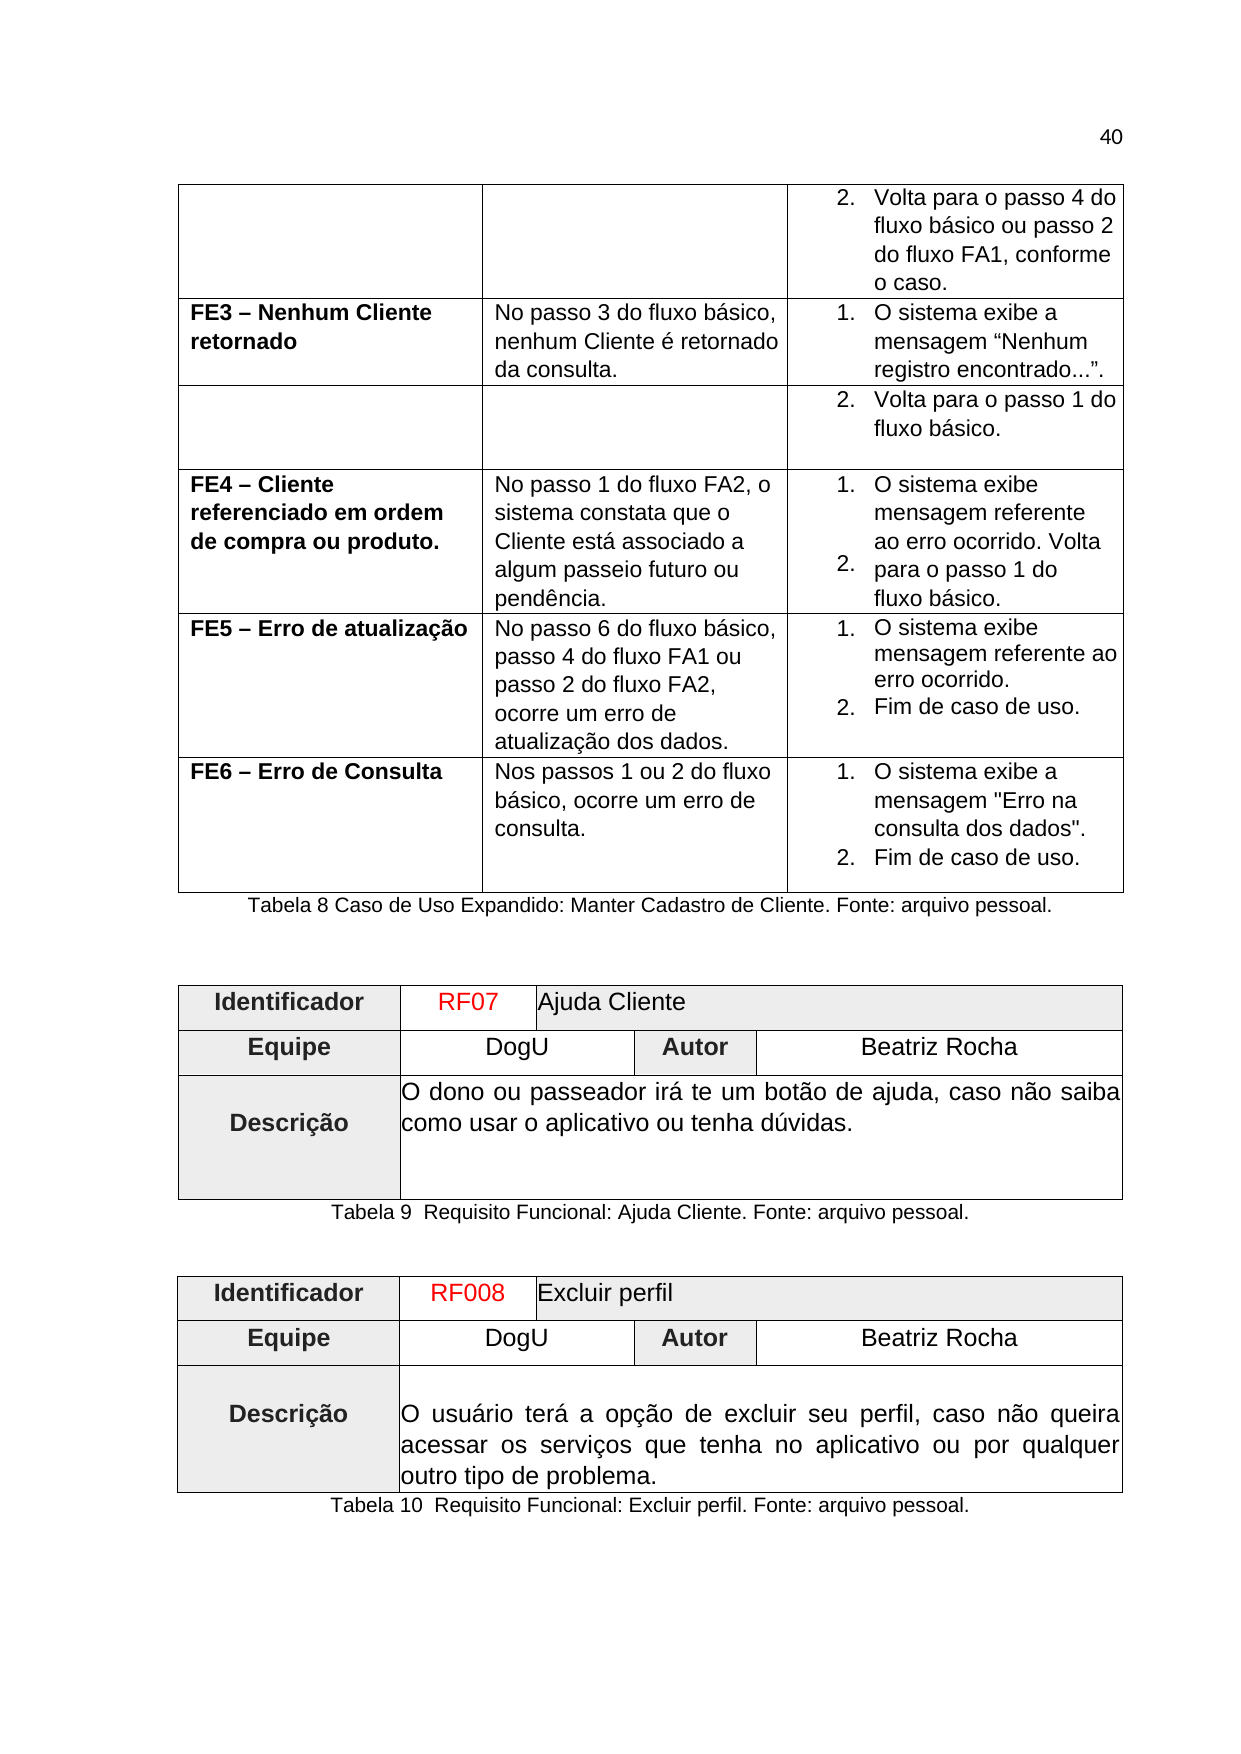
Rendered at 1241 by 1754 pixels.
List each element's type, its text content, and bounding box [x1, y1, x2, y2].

table_header Excluir perfil [537, 1277, 1122, 1320]
table_header RF008 [400, 1277, 536, 1320]
table_cell [179, 185, 482, 298]
table_cell Volta para o passo 4 do fluxo básico ou passo 2 do fluxo FA1, conforme o caso. [873, 185, 1123, 298]
table_cell FE4 – Cliente referenciado em ordem de compra ou produto. [179, 470, 482, 613]
table_cell [483, 844, 787, 892]
table_cell 1. 2. [788, 614, 873, 757]
table_cell [483, 386, 787, 469]
table_cell Beatriz Rocha [757, 1031, 1122, 1074]
table_cell 2. [788, 185, 873, 298]
table_cell No passo 3 do fluxo básico, nenhum Cliente é retornado da consulta. [483, 299, 787, 385]
table_cell O usuário terá a opção de excluir seu perfil, caso não queira acessar os serviços que tenha no aplicativo ou por qualquer outro tipo de problema. [400, 1366, 1122, 1492]
table_cell O sistema exibe mensagem referente ao erro ocorrido. Fim de caso de uso. [873, 614, 1123, 757]
text Tabela 9 Requisito Funcional: Ajuda Cliente. Fonte: arquivo pessoal. [177, 1200, 1123, 1224]
table_cell FE3 – Nenhum Cliente retornado [179, 299, 482, 385]
table_cell Volta para o passo 1 do fluxo básico. [873, 386, 1123, 469]
table_cell Equipe [178, 1321, 399, 1365]
table_cell Autor [635, 1321, 756, 1365]
table_cell Beatriz Rocha [757, 1321, 1122, 1365]
table_cell DogU [401, 1031, 634, 1074]
table_cell No passo 1 do fluxo FA2, o sistema constata que o Cliente está associado a algum passeio futuro ou pendência. [483, 470, 787, 613]
table_cell O dono ou passeador irá te um botão de ajuda, caso não saiba como usar o aplicativo ou tenha dúvidas. [401, 1076, 1122, 1199]
table_cell [179, 386, 482, 469]
table_cell DogU [400, 1321, 634, 1365]
table_header RF07 [401, 986, 536, 1030]
table_cell No passo 6 do fluxo básico, passo 4 do fluxo FA1 ou passo 2 do fluxo FA2, ocorre um erro de atualização dos dados. [483, 614, 787, 757]
table_cell 1. 2. [788, 470, 873, 613]
table_cell 1. [788, 758, 873, 844]
table_cell [483, 185, 787, 298]
table_header Identificador [178, 1277, 399, 1320]
table_cell Fim de caso de uso. [873, 844, 1123, 892]
table_cell 2. [788, 844, 873, 892]
table_cell Equipe [179, 1031, 400, 1074]
table_cell Descrição [179, 1076, 400, 1199]
table_cell O sistema exibe a mensagem “Nenhum registro encontrado...”. [873, 299, 1123, 385]
table_cell Nos passos 1 ou 2 do fluxo básico, ocorre um erro de consulta. [483, 758, 787, 844]
table_cell Descrição [178, 1366, 399, 1492]
table_cell 2. [788, 386, 873, 469]
table_cell Autor [635, 1031, 756, 1074]
table_header Identificador [179, 986, 400, 1030]
table_cell 1. [788, 299, 873, 385]
table_cell [179, 844, 482, 892]
table_cell O sistema exibe mensagem referente ao erro ocorrido. Volta para o passo 1 do fluxo básico. [873, 470, 1123, 613]
table_cell FE6 – Erro de Consulta [179, 758, 482, 844]
table_cell O sistema exibe a mensagem "Erro na consulta dos dados". [873, 758, 1123, 844]
table_cell FE5 – Erro de atualização [179, 614, 482, 757]
text Tabela 10 Requisito Funcional: Excluir perfil. Fonte: arquivo pessoal. [177, 1493, 1123, 1517]
table_header Ajuda Cliente [537, 986, 1122, 1030]
text Tabela 8 Caso de Uso Expandido: Manter Cadastro de Cliente. Fonte: arquivo pessoal. [177, 893, 1123, 917]
